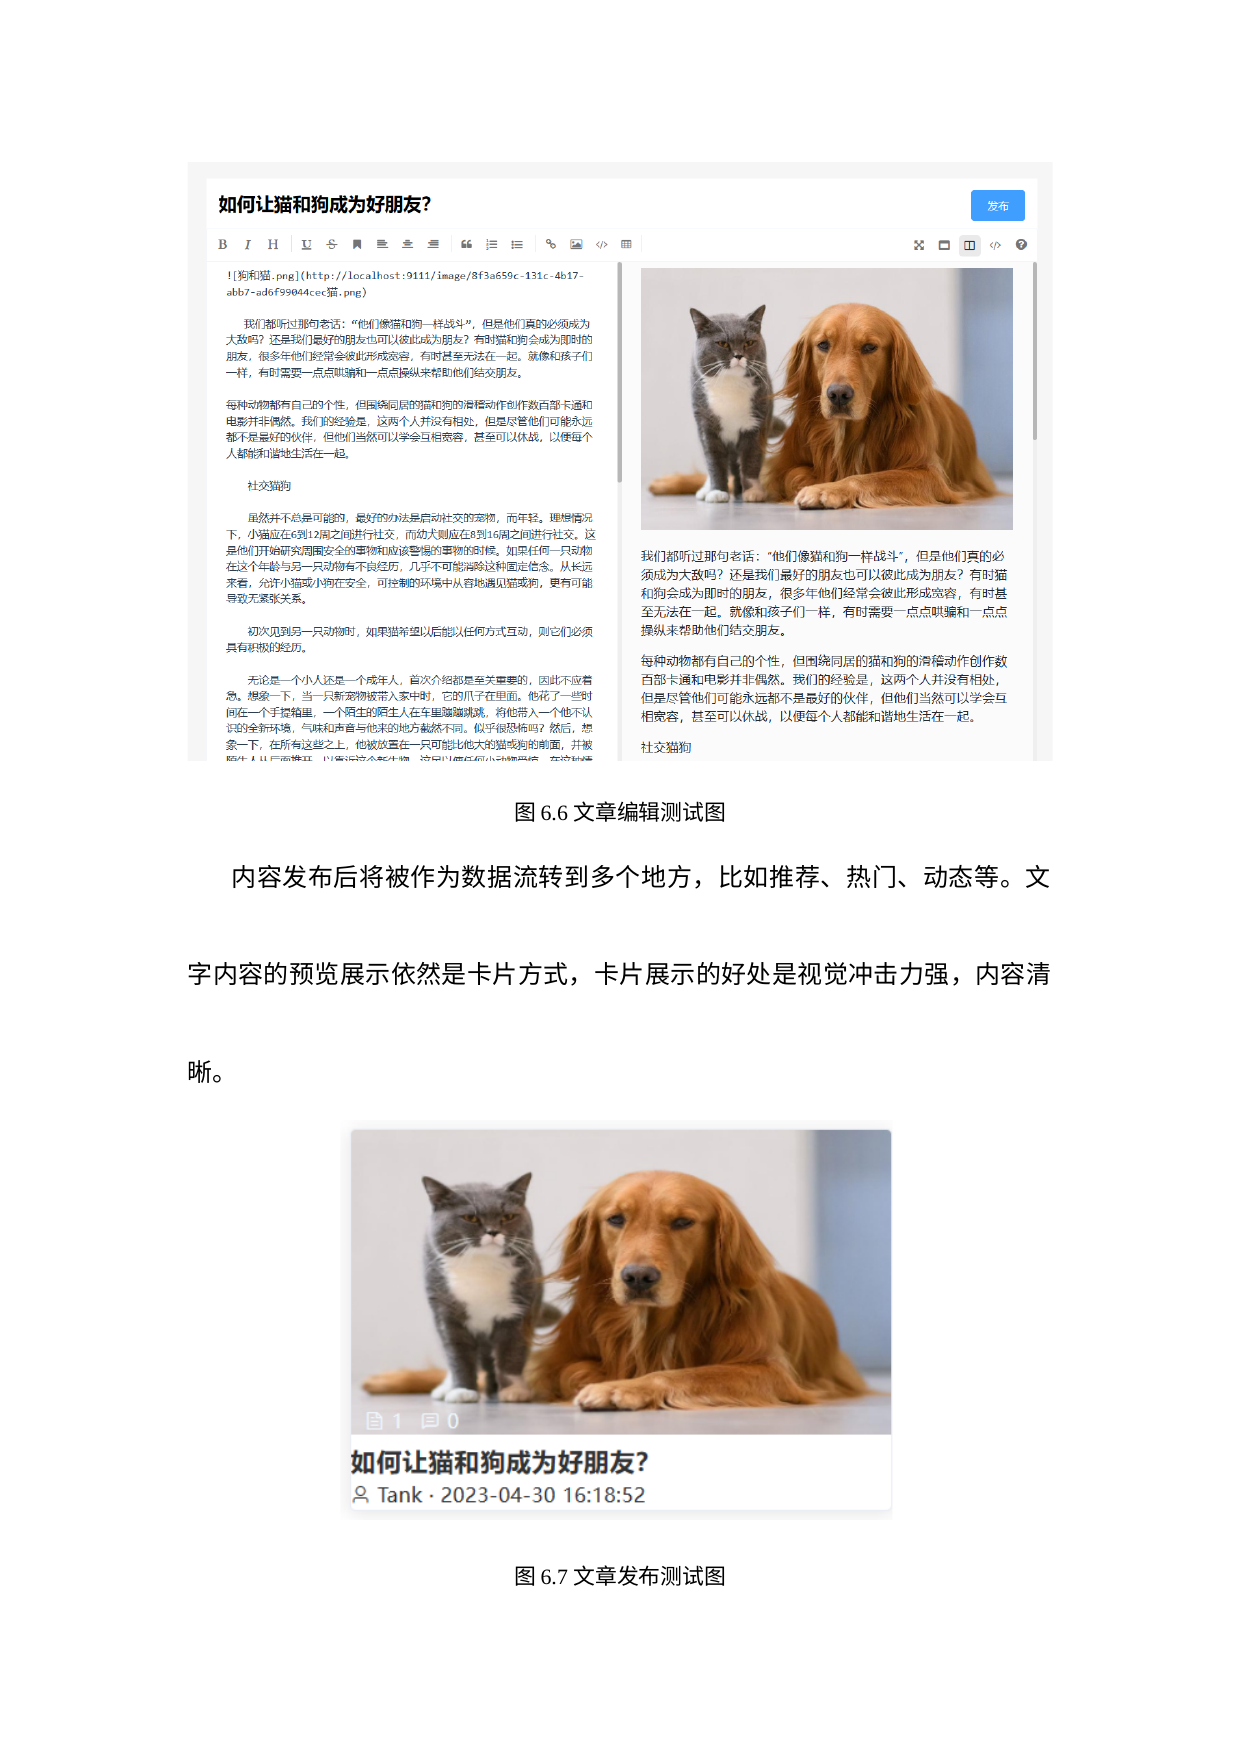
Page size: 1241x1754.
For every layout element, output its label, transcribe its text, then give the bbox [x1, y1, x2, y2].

text 图6.7 文章发布测试图 [187, 1558, 1053, 1591]
text 内容发布后将被作为数据流转到多个地方，比如推荐、热门、动态等。文字内容的预览展示依然是卡片方式，卡片展示的好处是视觉冲击力强，内容清晰。 [187, 843, 1053, 1103]
picture [340, 1120, 900, 1520]
picture [187, 162, 1053, 761]
text 图6.6 文章编辑测试图 [187, 794, 1053, 827]
